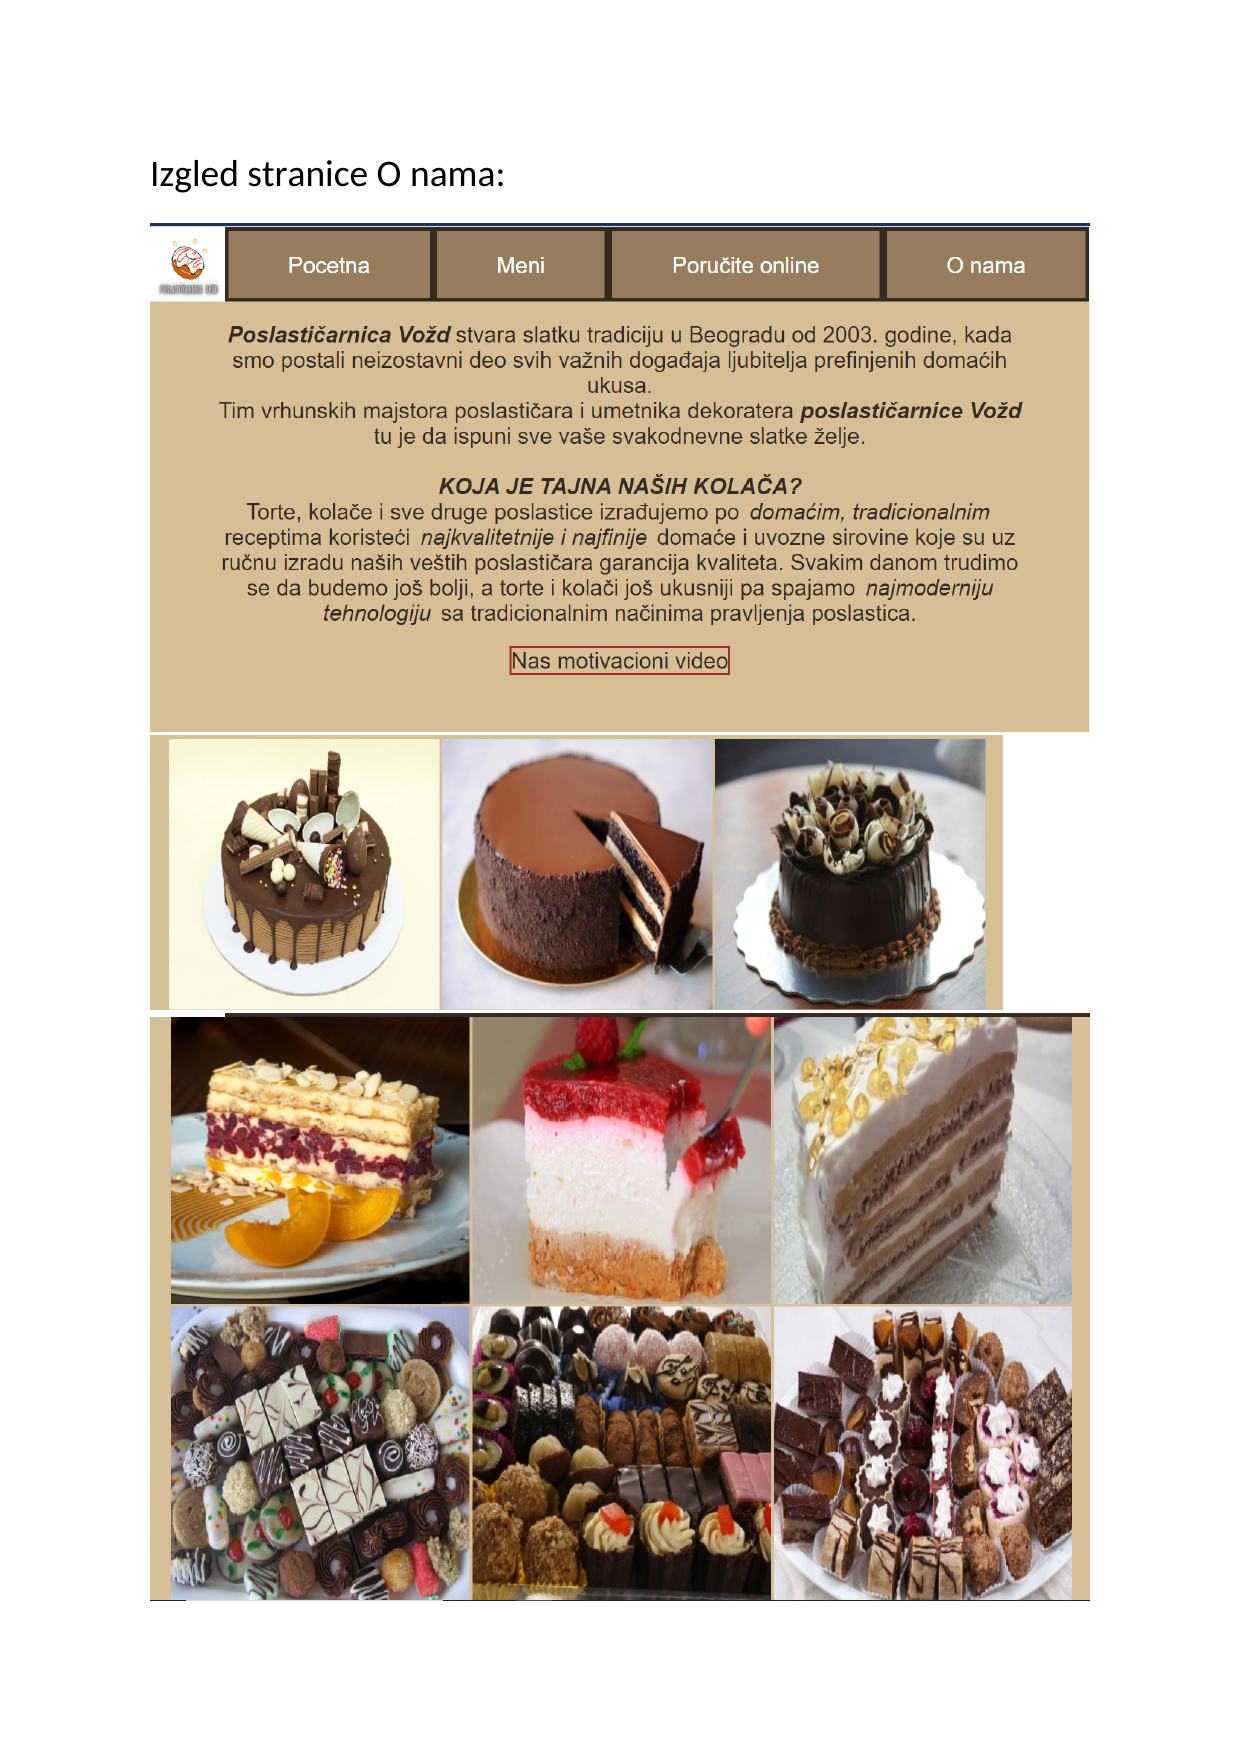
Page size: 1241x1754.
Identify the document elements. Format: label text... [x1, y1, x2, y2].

picture [150, 1013, 1091, 1601]
picture [150, 223, 1091, 732]
text Izgled stranice O nama: [150, 150, 1090, 196]
picture [150, 735, 1004, 1010]
